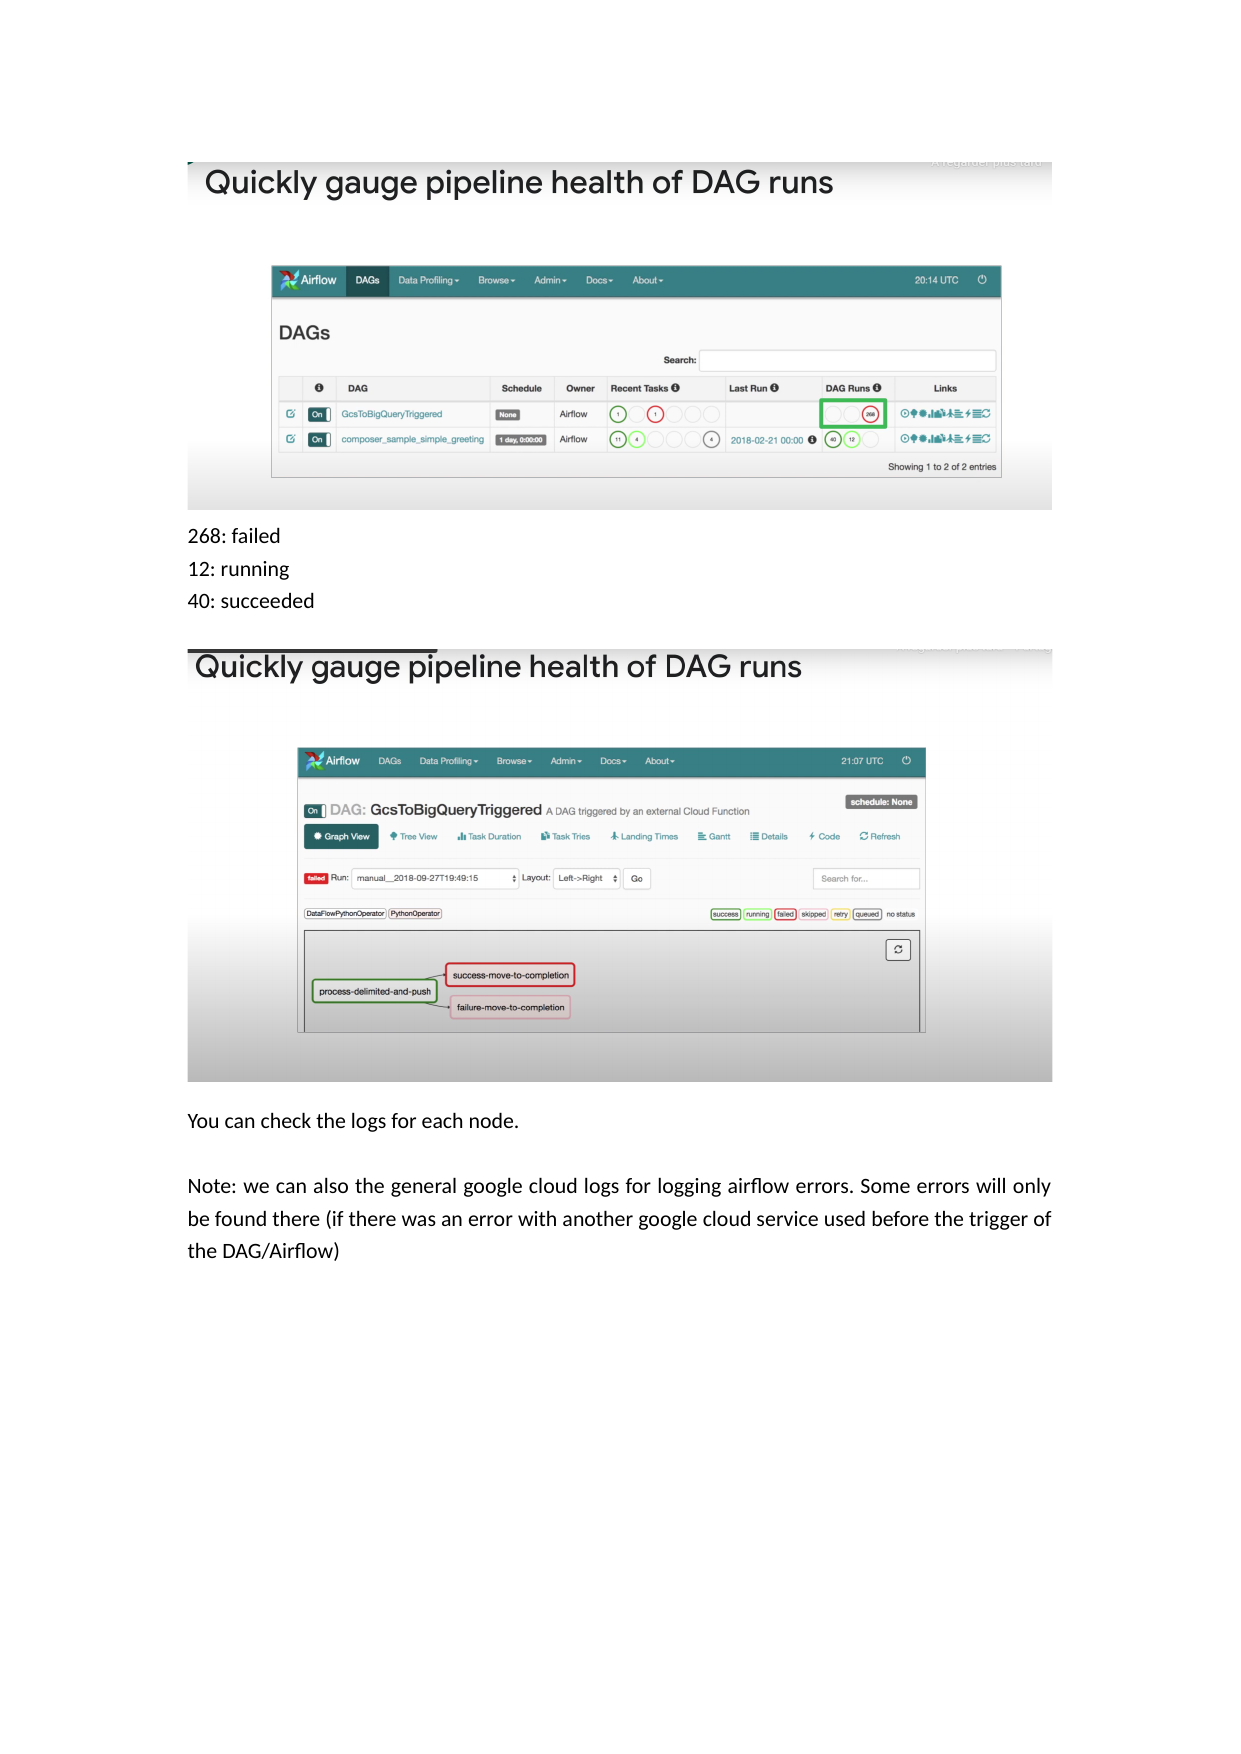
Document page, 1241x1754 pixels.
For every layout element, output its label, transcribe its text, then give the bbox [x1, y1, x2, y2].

picture [187, 649, 1053, 1082]
text Note: we can also the general google cloud logs for logging airflow errors. Some errors will only be found there (if there was an error with another google cloud service used before the trigger of the DAG/Airflow) [187, 1169, 1053, 1267]
text 40: succeeded [187, 584, 1053, 617]
text 12: running [187, 552, 1053, 584]
picture [187, 162, 1052, 510]
text 268: failed [187, 519, 1053, 552]
text You can check the logs for each node. [187, 1104, 1053, 1137]
